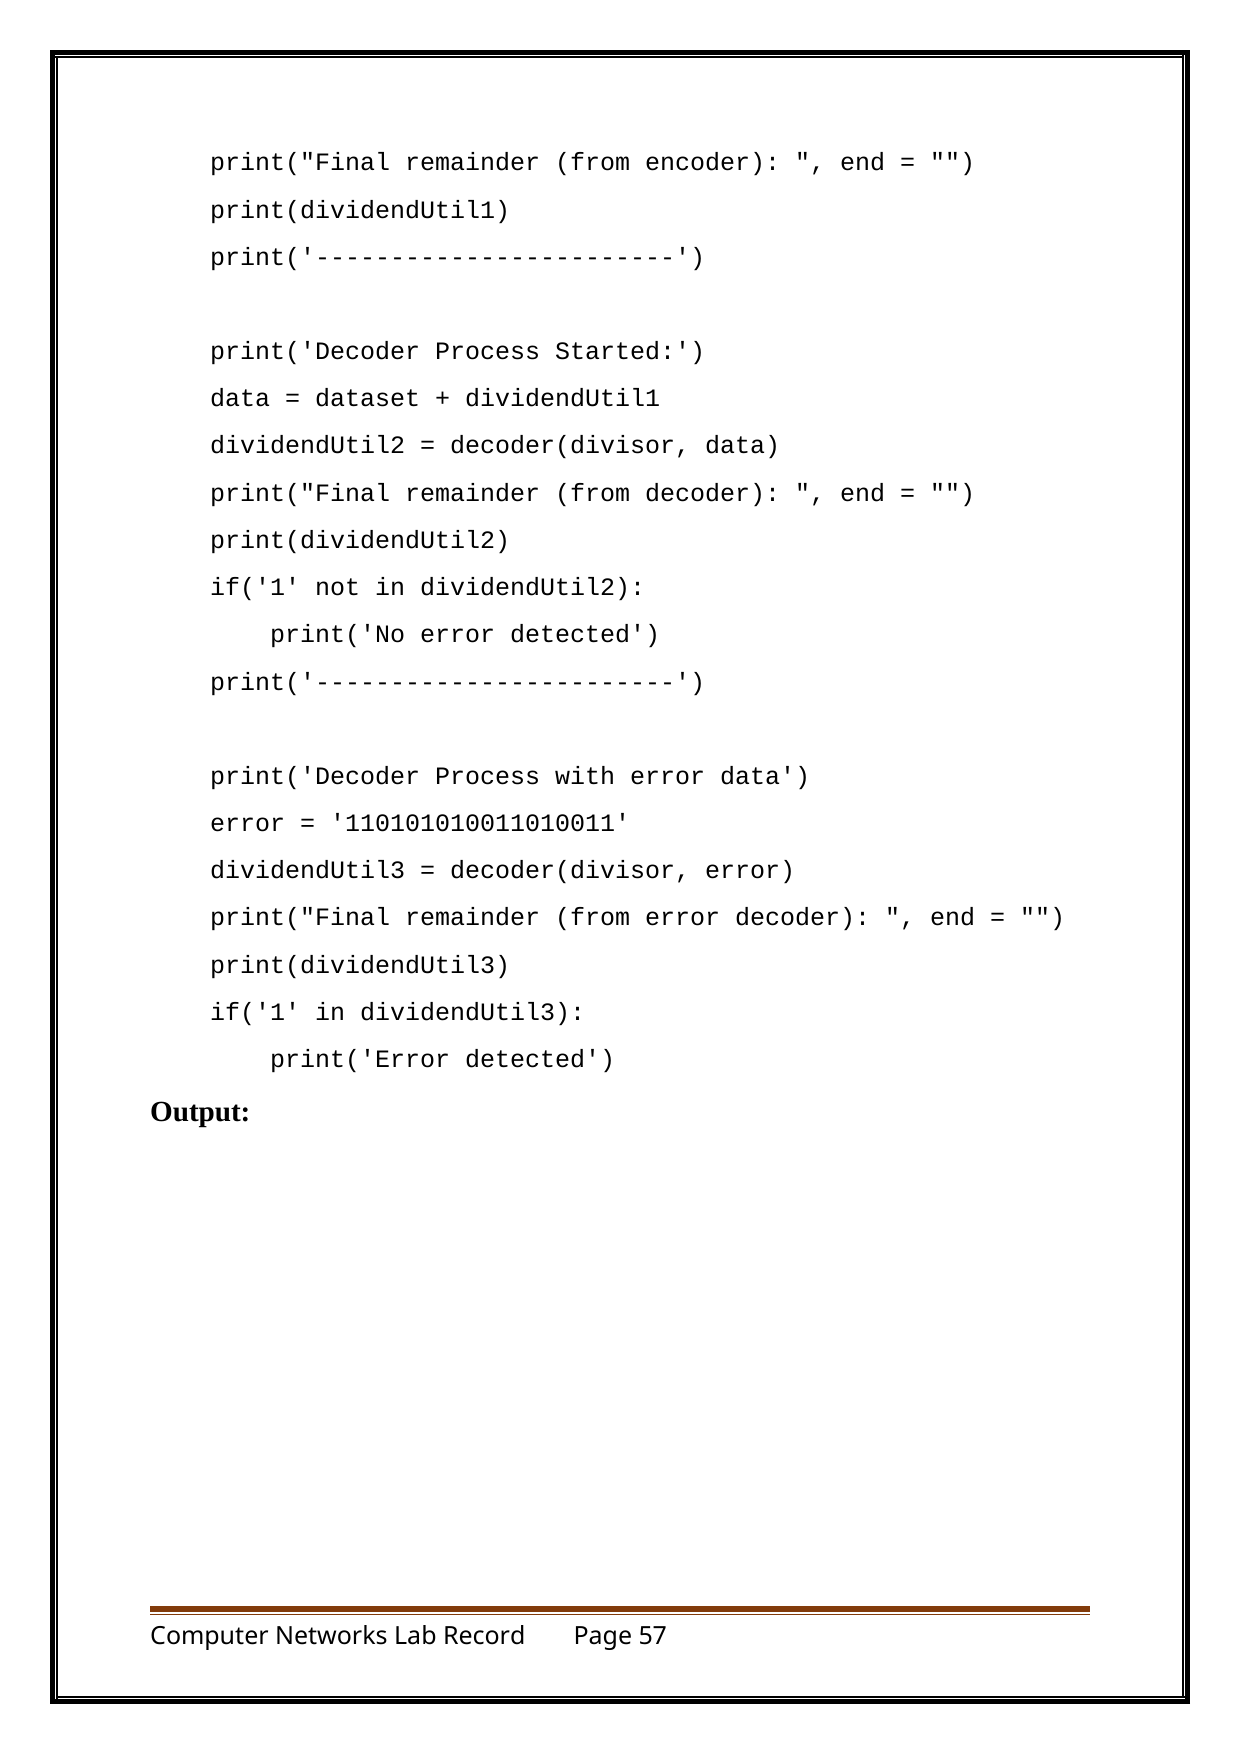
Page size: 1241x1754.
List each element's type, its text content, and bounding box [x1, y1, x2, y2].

text print(dividendUtil3) [150, 952, 1090, 981]
text Output: [150, 1094, 1090, 1127]
text print('Decoder Process Started:') [150, 339, 1090, 367]
text print(dividendUtil2) [150, 527, 1090, 556]
text print("Final remainder (from error decoder): ", end = "") [150, 905, 1090, 933]
text error = '110101010011010011' [150, 811, 1090, 839]
text print("Final remainder (from decoder): ", end = "") [150, 480, 1090, 509]
text if('1' not in dividendUtil2): [150, 575, 1090, 603]
text dividendUtil2 = decoder(divisor, data) [150, 433, 1090, 461]
text print('Error detected') [150, 1047, 1090, 1075]
text print('------------------------') [150, 244, 1090, 273]
text print('Decoder Process with error data') [150, 763, 1090, 792]
text print('No error detected') [150, 622, 1090, 650]
text dividendUtil3 = decoder(divisor, error) [150, 858, 1090, 886]
text print(dividendUtil1) [150, 197, 1090, 226]
text if('1' in dividendUtil3): [150, 999, 1090, 1028]
text print('------------------------') [150, 669, 1090, 697]
text data = dataset + dividendUtil1 [150, 386, 1090, 414]
text print("Final remainder (from encoder): ", end = "") [150, 150, 1090, 178]
